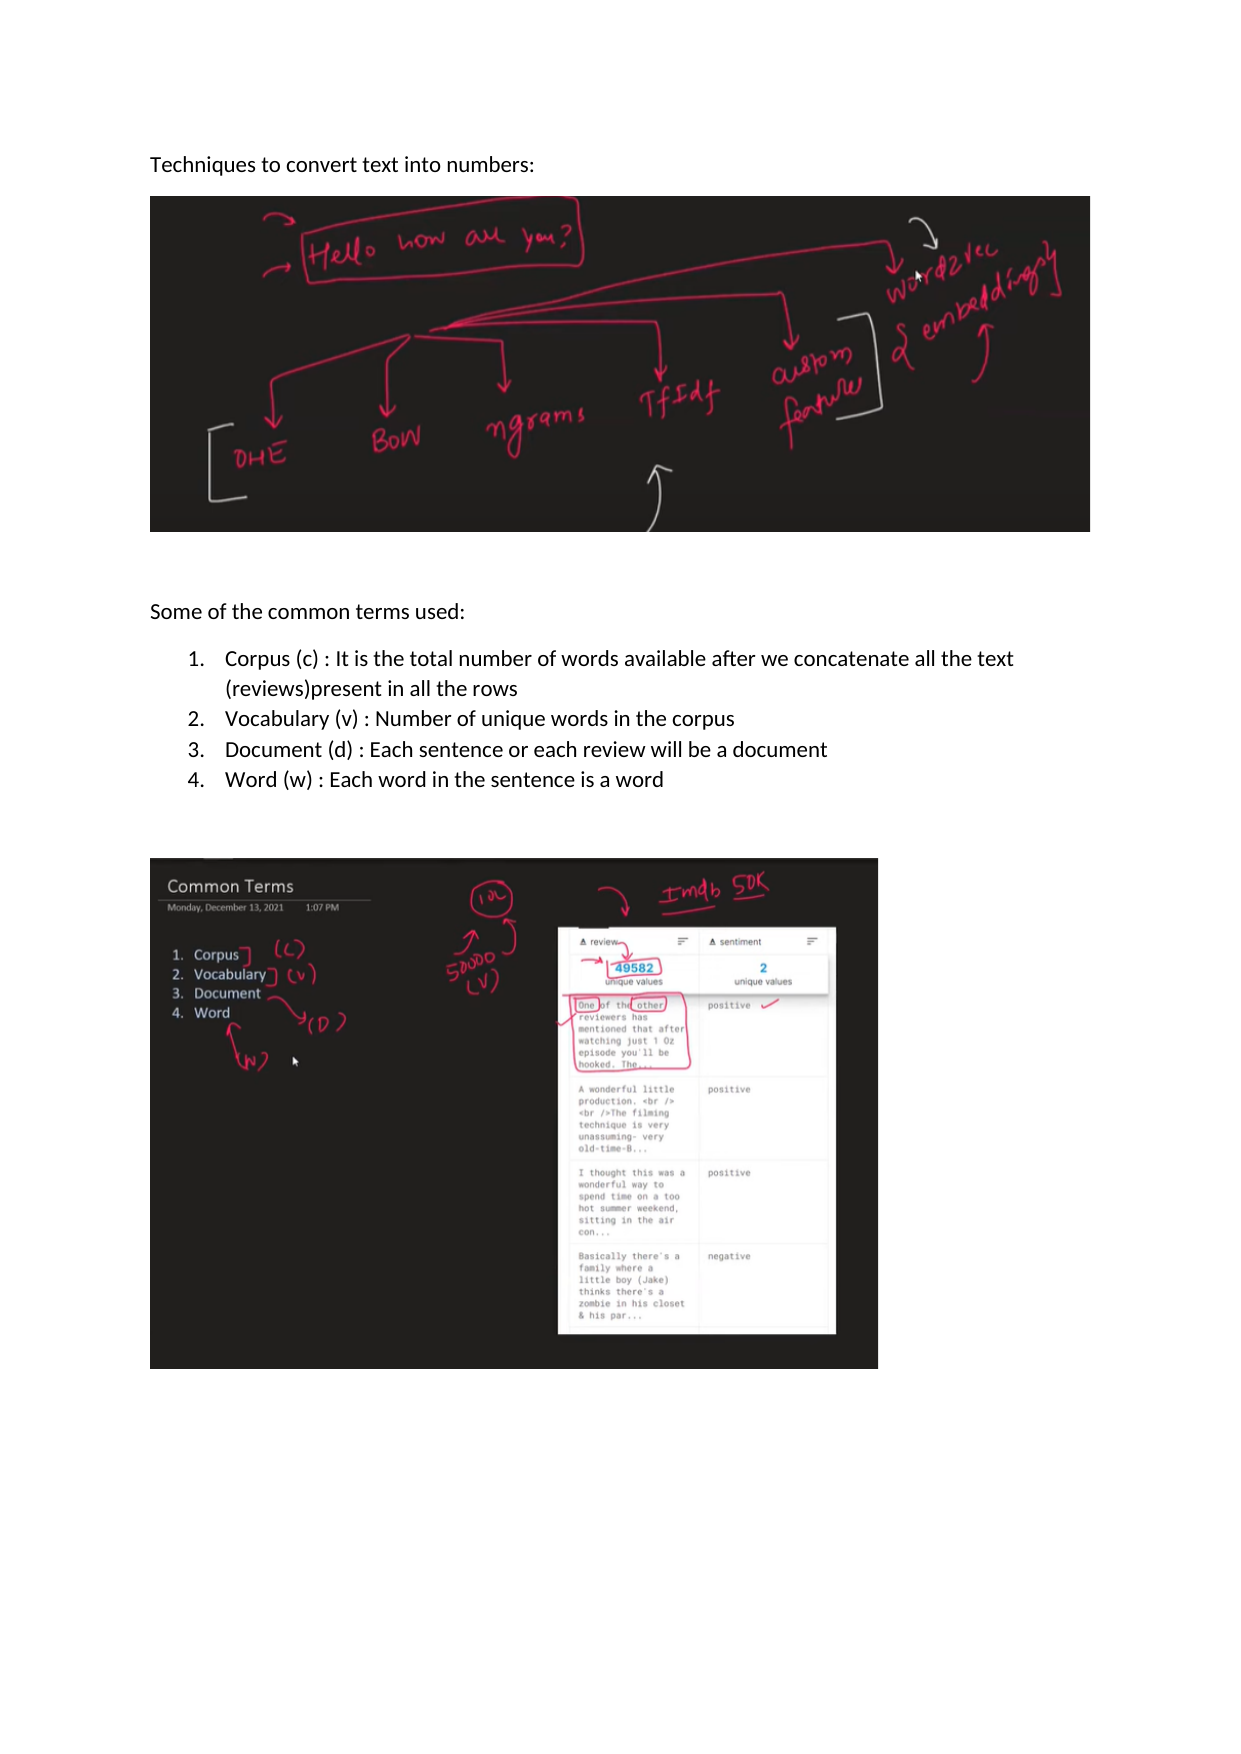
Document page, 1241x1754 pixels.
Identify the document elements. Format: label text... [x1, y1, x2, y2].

list Vocabulary (v) : Number of unique words in the corpus [187, 704, 1090, 733]
text Techniques to convert text into numbers: [150, 150, 1090, 178]
text Some of the common terms used: [150, 597, 1090, 625]
list Corpus (c) : It is the total number of words available after we concatenate all the text (reviews)present in all the rows [187, 644, 1090, 702]
picture [150, 196, 1091, 532]
picture [150, 858, 879, 1369]
list Document (d) : Each sentence or each review will be a document [187, 735, 1090, 763]
list Word (w) : Each word in the sentence is a word [187, 765, 1090, 793]
